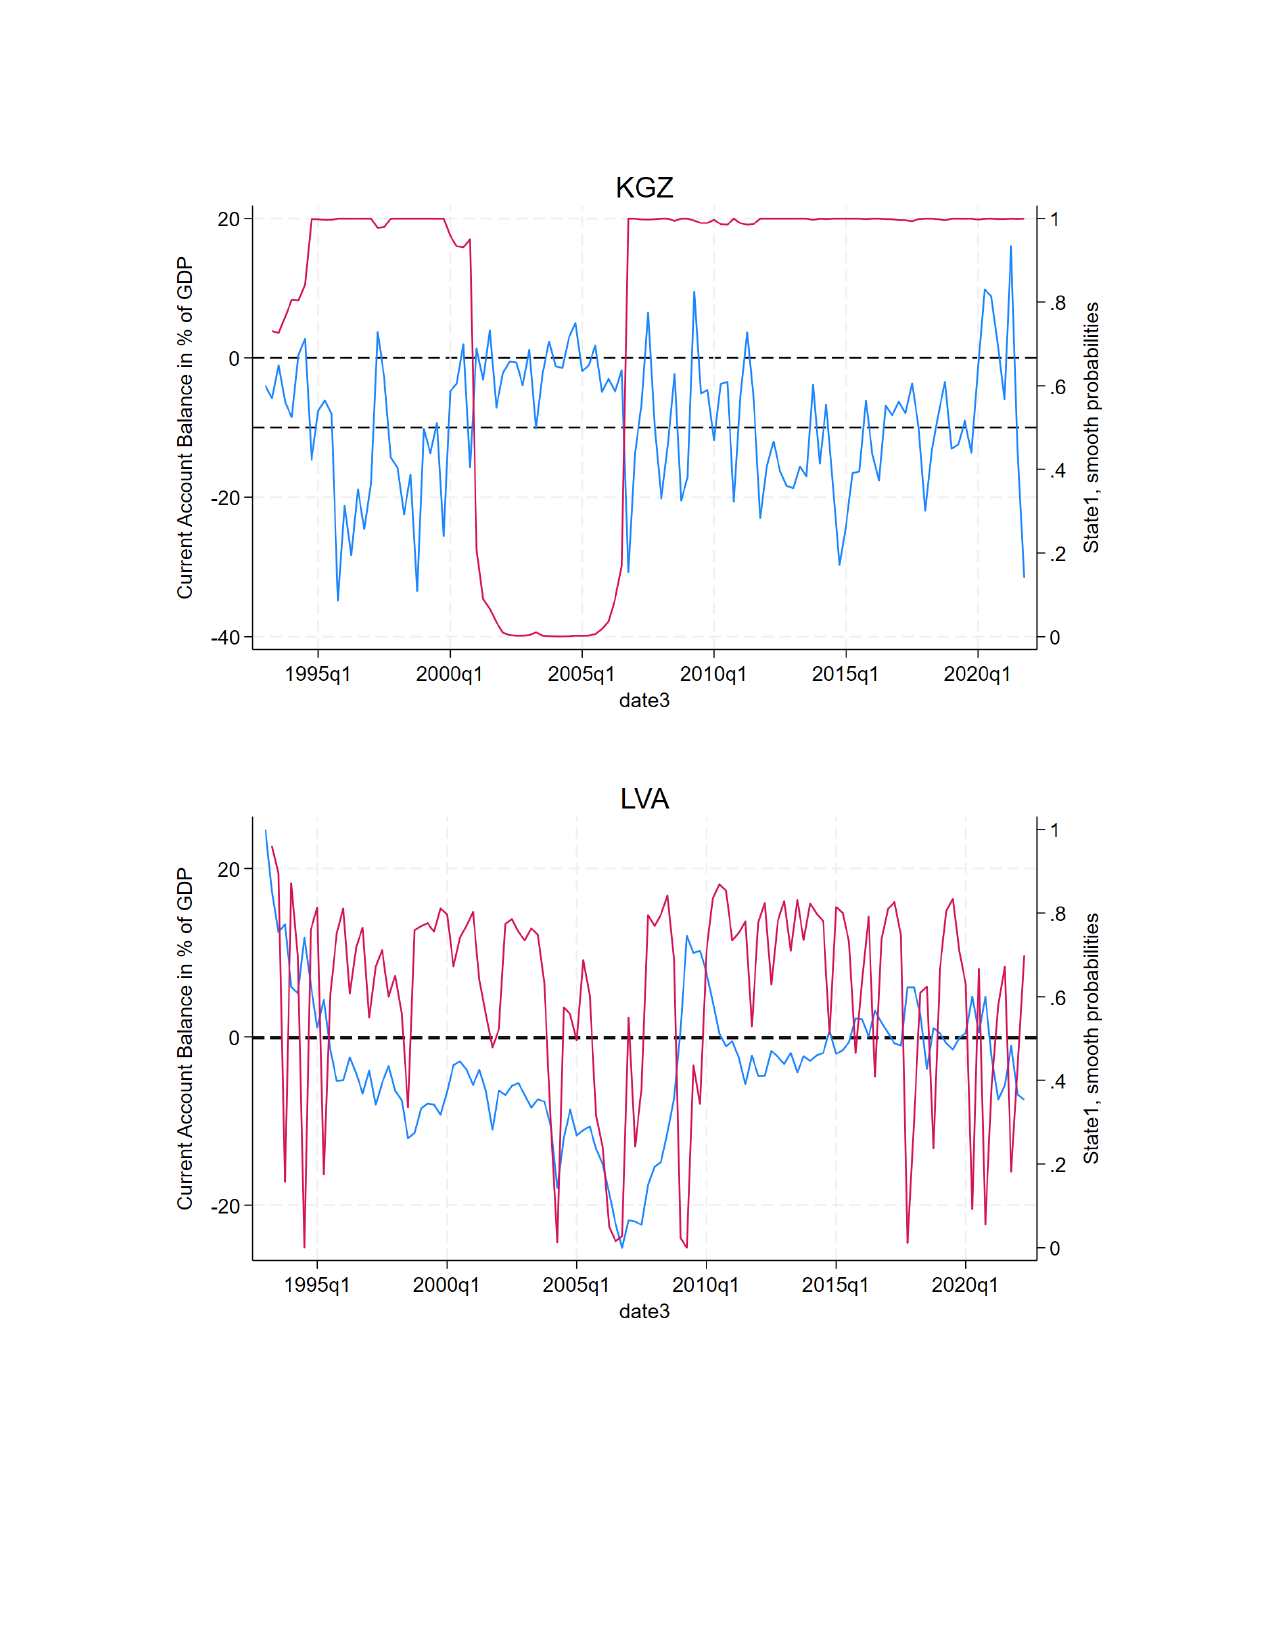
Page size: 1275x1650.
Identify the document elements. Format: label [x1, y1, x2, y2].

picture [150, 150, 1125, 735]
picture [150, 760, 1125, 1346]
